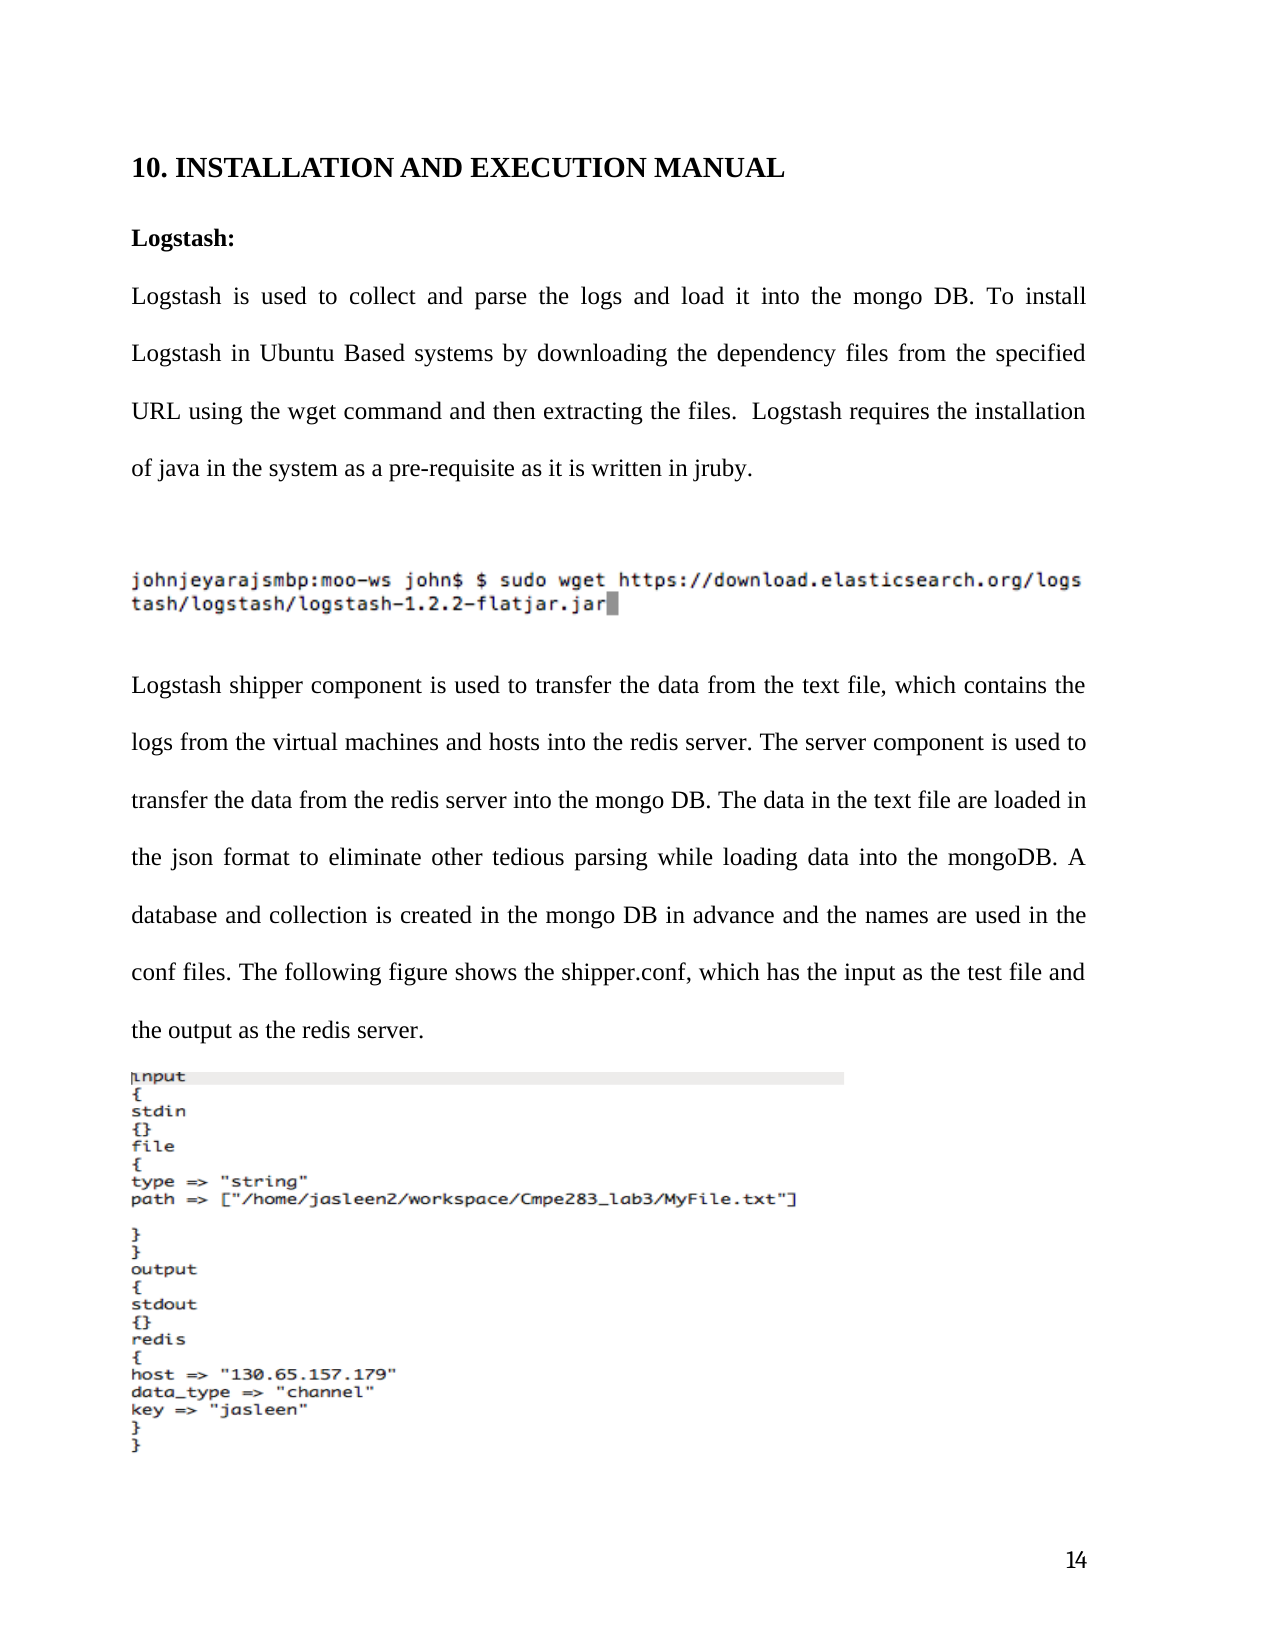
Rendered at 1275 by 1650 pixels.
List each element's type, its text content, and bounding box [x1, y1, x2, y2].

subtitle 10. Installation and Execution manual [131, 150, 1087, 183]
text Logstash shipper component is used to transfer the data from the text file, which contains the logs from the virtual machines and hosts into the redis server. The server component is used to transfer the data from the redis server into the mongo DB. The data in the text file are loaded in the json format to eliminate other tedious parsing while loading data into the mongoDB. A database and collection is created in the mongo DB in advance and the names are used in the conf files. The following figure shows the shipper.conf, which has the input as the test file and the output as the redis server. [131, 670, 1087, 1043]
text Logstash: [131, 223, 1087, 252]
text Logstash is used to collect and parse the logs and load it into the mongo DB. To install Logstash in Ubuntu Based systems by downloading the dependency files from the specified URL using the wget command and then extracting the files. Logstash requires the installation of java in the system as a pre-requisite as it is written in jruby. [131, 281, 1087, 482]
picture [131, 568, 1088, 641]
picture [131, 1072, 845, 1485]
